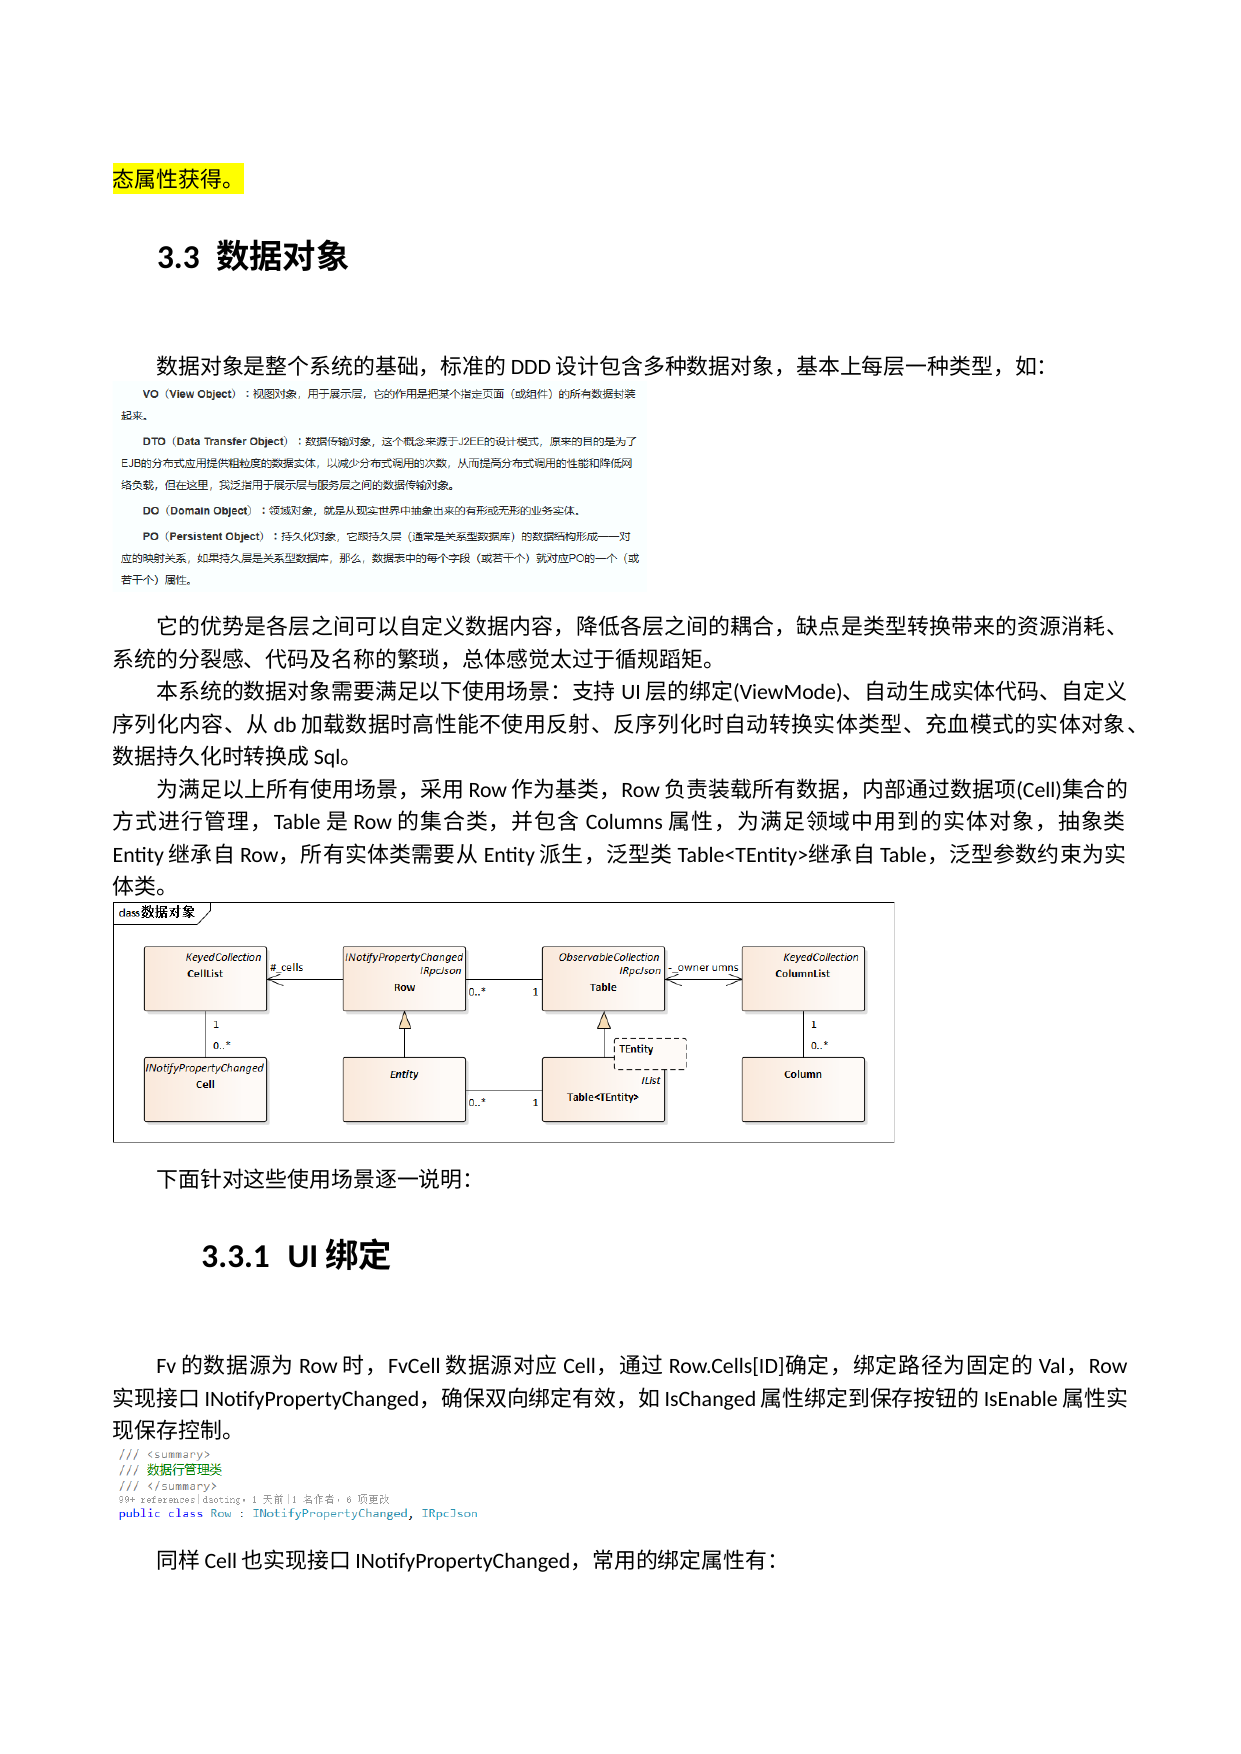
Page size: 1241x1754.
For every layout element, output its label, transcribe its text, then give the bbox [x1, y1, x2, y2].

text 下面针对这些使用场景逐一说明： [112, 1161, 1128, 1194]
picture [112, 1445, 501, 1524]
text Fv的数据源为Row时，FvCell数据源对应Cell，通过Row.Cells[ID]确定，绑定路径为固定的Val，Row实现接口INotifyPropertyChanged，确保双向绑定有效，如IsChanged属性绑定到保存按钮的IsEnable属性实现保存控制。 [112, 1348, 1128, 1446]
text 本系统的数据对象需要满足以下使用场景：支持UI层的绑定(ViewMode)、自动生成实体代码、自定义序列化内容、从db加载数据时高性能不使用反射、反序列化时自动转换实体类型、充血模式的实体对象、数据持久化时转换成Sql。 [112, 674, 1128, 771]
subtitle 数据对象 [157, 222, 1128, 287]
text 数据对象是整个系统的基础，标准的DDD设计包含多种数据对象，基本上每层一种类型，如： [112, 349, 1128, 381]
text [112, 162, 1128, 194]
subtitle UI绑定 [201, 1221, 1128, 1286]
text 同样Cell也实现接口INotifyPropertyChanged，常用的绑定属性有： [112, 1543, 1128, 1576]
text 它的优势是各层之间可以自定义数据内容，降低各层之间的耦合，缺点是类型转换带来的资源消耗、系统的分裂感、代码及名称的繁琐，总体感觉太过于循规蹈矩。 [112, 609, 1128, 674]
picture [112, 381, 647, 592]
picture [112, 901, 895, 1143]
text 为满足以上所有使用场景，采用Row作为基类，Row负责装载所有数据，内部通过数据项(Cell)集合的方式进行管理，Table是Row的集合类，并包含Columns属性，为满足领域中用到的实体对象，抽象类Entity继承自Row，所有实体类需要从Entity派生，泛型类Table<TEntity>继承自Table，泛型参数约束为实体类。 [112, 771, 1128, 901]
